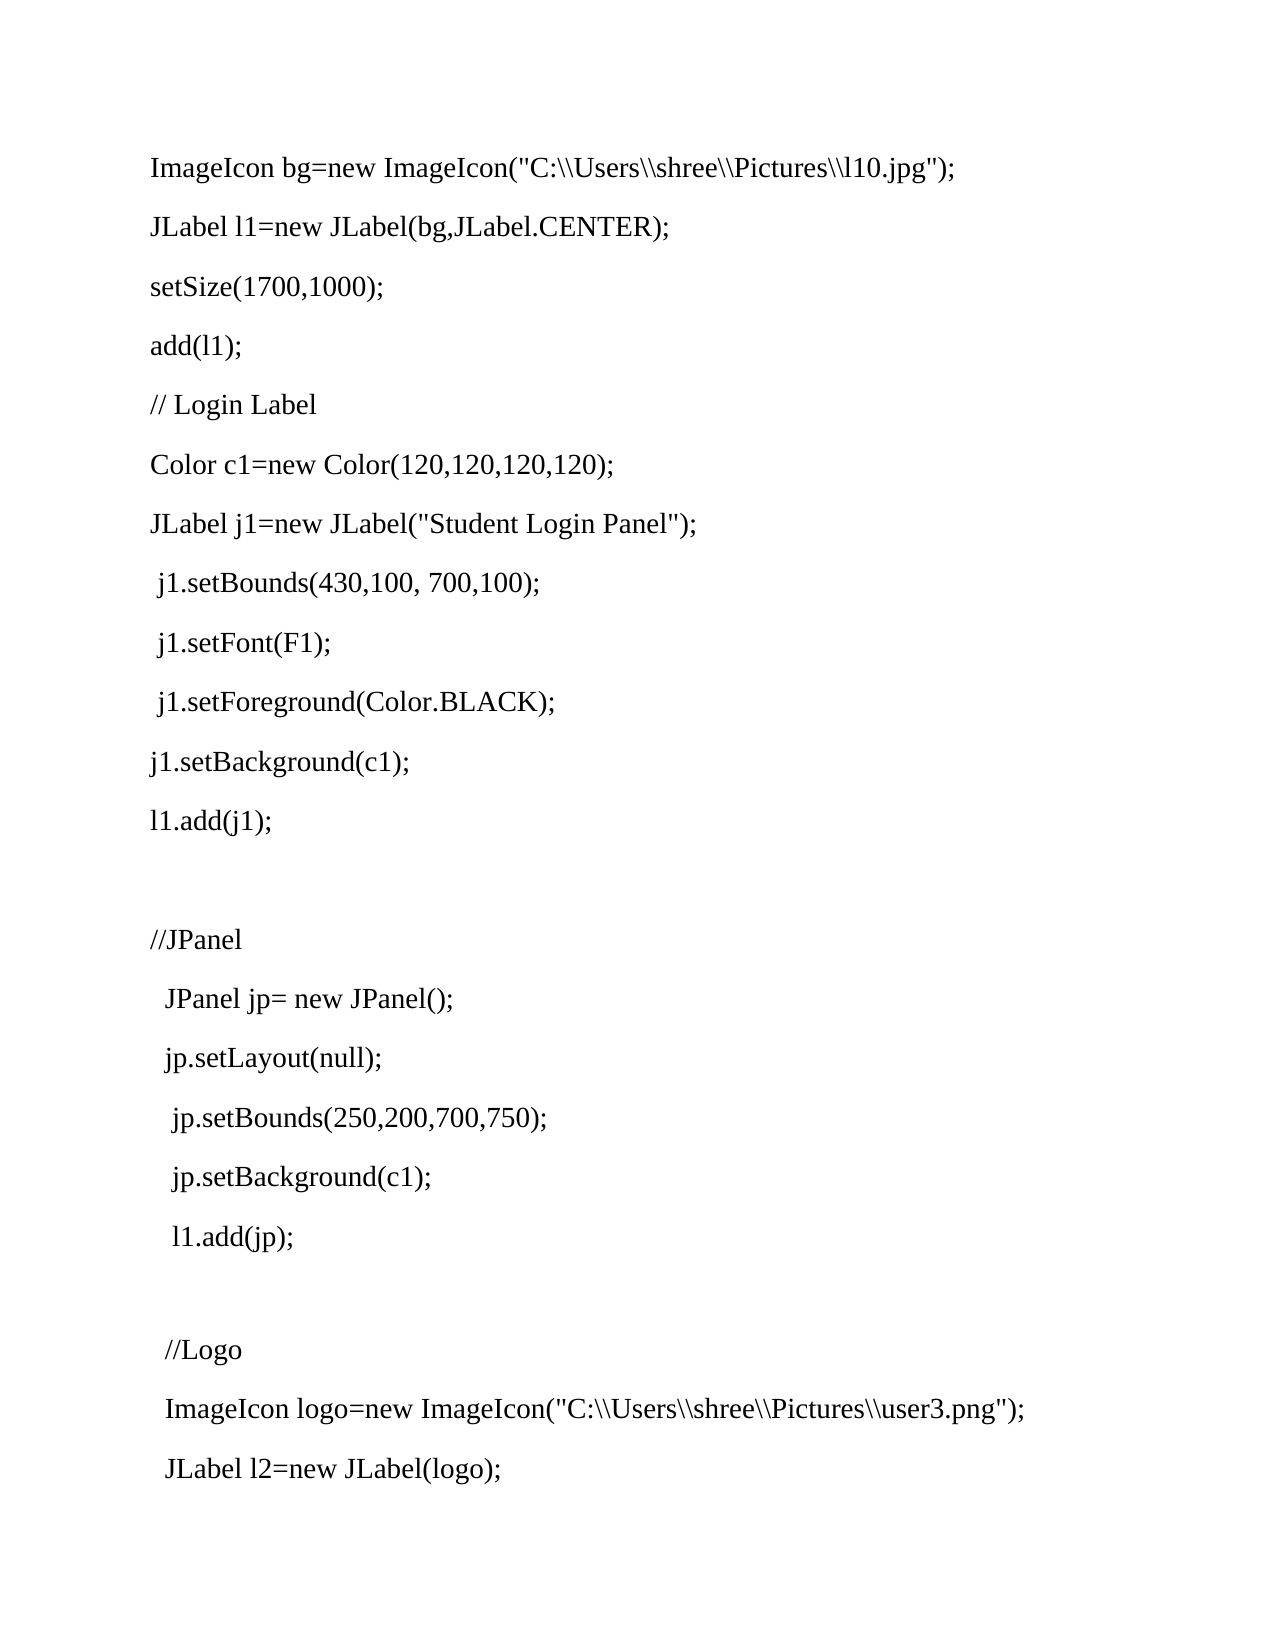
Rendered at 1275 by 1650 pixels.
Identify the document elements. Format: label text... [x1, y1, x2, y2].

text l1.add(j1); [150, 803, 1125, 837]
text j1.setFont(F1); [150, 625, 1125, 658]
text add(l1); [150, 328, 1125, 362]
text j1.setForeground(Color.BLACK); [150, 684, 1125, 718]
text //JPanel [150, 922, 1125, 955]
text l1.add(jp); [150, 1219, 1125, 1252]
text //Logo [150, 1332, 1125, 1366]
text ImageIcon logo=new ImageIcon("C:\\Users\\shree\\Pictures\\user3.png"); [150, 1391, 1125, 1425]
text jp.setBackground(c1); [150, 1159, 1125, 1193]
text JLabel l1=new JLabel(bg,JLabel.CENTER); [150, 209, 1125, 243]
text JPanel jp= new JPanel(); [150, 981, 1125, 1015]
text JLabel l2=new JLabel(logo); [150, 1451, 1125, 1484]
text j1.setBackground(c1); [150, 744, 1125, 777]
text jp.setBounds(250,200,700,750); [150, 1100, 1125, 1133]
text JLabel j1=new JLabel("Student Login Panel"); [150, 506, 1125, 540]
text jp.setLayout(null); [150, 1041, 1125, 1074]
text ImageIcon bg=new ImageIcon("C:\\Users\\shree\\Pictures\\l10.jpg"); [150, 150, 1125, 183]
text // Login Label [150, 387, 1125, 421]
text j1.setBounds(430,100, 700,100); [150, 566, 1125, 599]
text setSize(1700,1000); [150, 269, 1125, 302]
text Color c1=new Color(120,120,120,120); [150, 447, 1125, 480]
